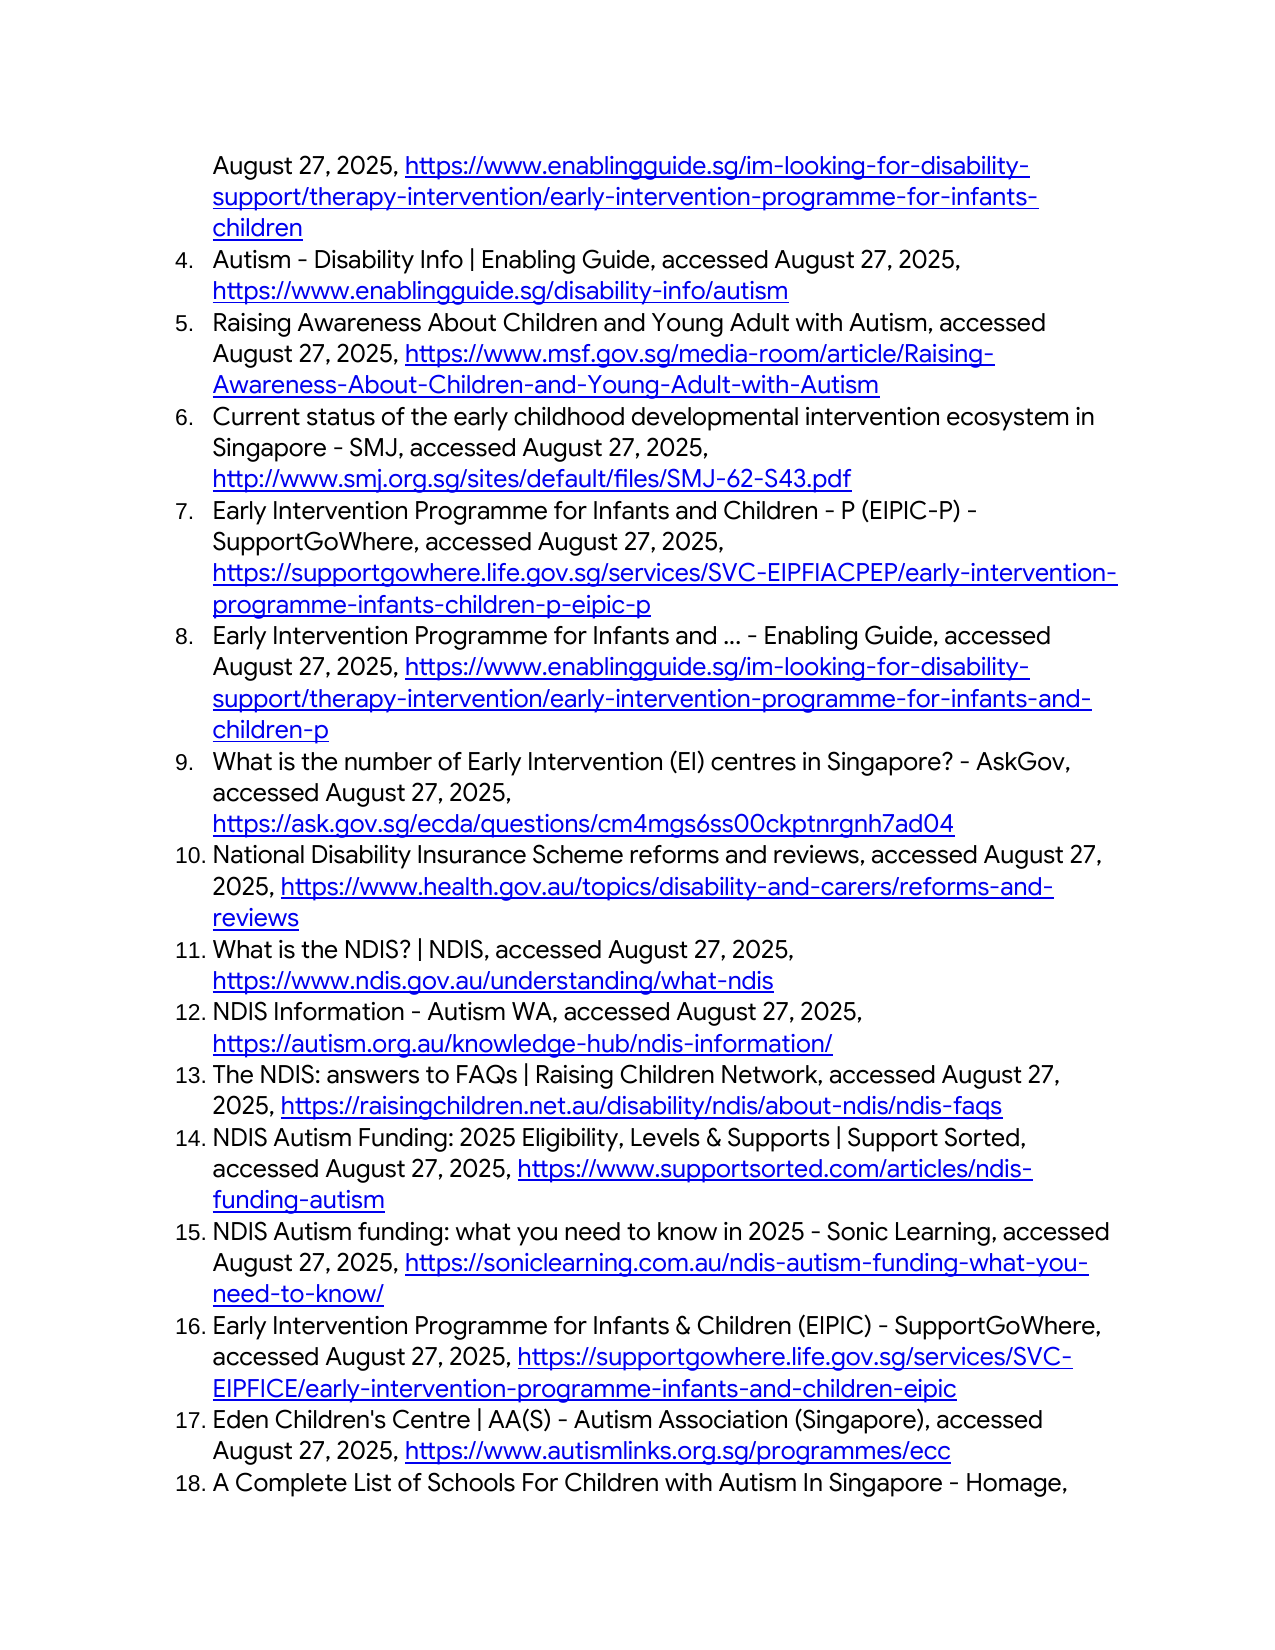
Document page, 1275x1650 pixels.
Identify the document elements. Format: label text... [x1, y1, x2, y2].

list The NDIS: answers to FAQs | Raising Children Network, accessed August 27, 2025, https://raisingchildren.net.au/disability/ndis/about-ndis/ndis-faqs [175, 1059, 1125, 1122]
list What is the number of Early Intervention (EI) centres in Singapore? - AskGov, accessed August 27, 2025, https://ask.gov.sg/ecda/questions/cm4mgs6ss00ckptnrgnh7ad04 [175, 746, 1125, 840]
list NDIS Autism funding: what you need to know in 2025 - Sonic Learning, accessed August 27, 2025, https://soniclearning.com.au/ndis-autism-funding-what-you-need-to-know/ [175, 1216, 1125, 1310]
list What is the NDIS? | NDIS, accessed August 27, 2025, https://www.ndis.gov.au/understanding/what-ndis [175, 934, 1125, 997]
list National Disability Insurance Scheme reforms and reviews, accessed August 27, 2025, https://www.health.gov.au/topics/disability-and-carers/reforms-and-reviews [175, 840, 1125, 934]
list Autism - Disability Info | Enabling Guide, accessed August 27, 2025, https://www.enablingguide.sg/disability-info/autism [175, 244, 1125, 307]
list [175, 150, 1125, 244]
list Eden Children's Centre | AA(S) - Autism Association (Singapore), accessed August 27, 2025, https://www.autismlinks.org.sg/programmes/ecc [175, 1404, 1125, 1467]
list NDIS Information - Autism WA, accessed August 27, 2025, https://autism.org.au/knowledge-hub/ndis-information/ [175, 997, 1125, 1059]
list Early Intervention Programme for Infants and ... - Enabling Guide, accessed August 27, 2025, https://www.enablingguide.sg/im-looking-for-disability-support/therapy-intervention/early-intervention-programme-for-infants-and-children-p [175, 620, 1125, 746]
list NDIS Autism Funding: 2025 Eligibility, Levels & Supports | Support Sorted, accessed August 27, 2025, https://www.supportsorted.com/articles/ndis-funding-autism [175, 1122, 1125, 1216]
list Early Intervention Programme for Infants and Children - P (EIPIC-P) - SupportGoWhere, accessed August 27, 2025, https://supportgowhere.life.gov.sg/services/SVC-EIPFIACPEP/early-intervention-programme-infants-children-p-eipic-p [175, 495, 1125, 620]
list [175, 1467, 1125, 1498]
list Current status of the early childhood developmental intervention ecosystem in Singapore - SMJ, accessed August 27, 2025, http://www.smj.org.sg/sites/default/files/SMJ-62-S43.pdf [175, 401, 1125, 495]
list Early Intervention Programme for Infants & Children (EIPIC) - SupportGoWhere, accessed August 27, 2025, https://supportgowhere.life.gov.sg/services/SVC-EIPFICE/early-intervention-programme-infants-and-children-eipic [175, 1310, 1125, 1404]
list Raising Awareness About Children and Young Adult with Autism, accessed August 27, 2025, https://www.msf.gov.sg/media-room/article/Raising-Awareness-About-Children-and-Young-Adult-with-Autism [175, 307, 1125, 401]
